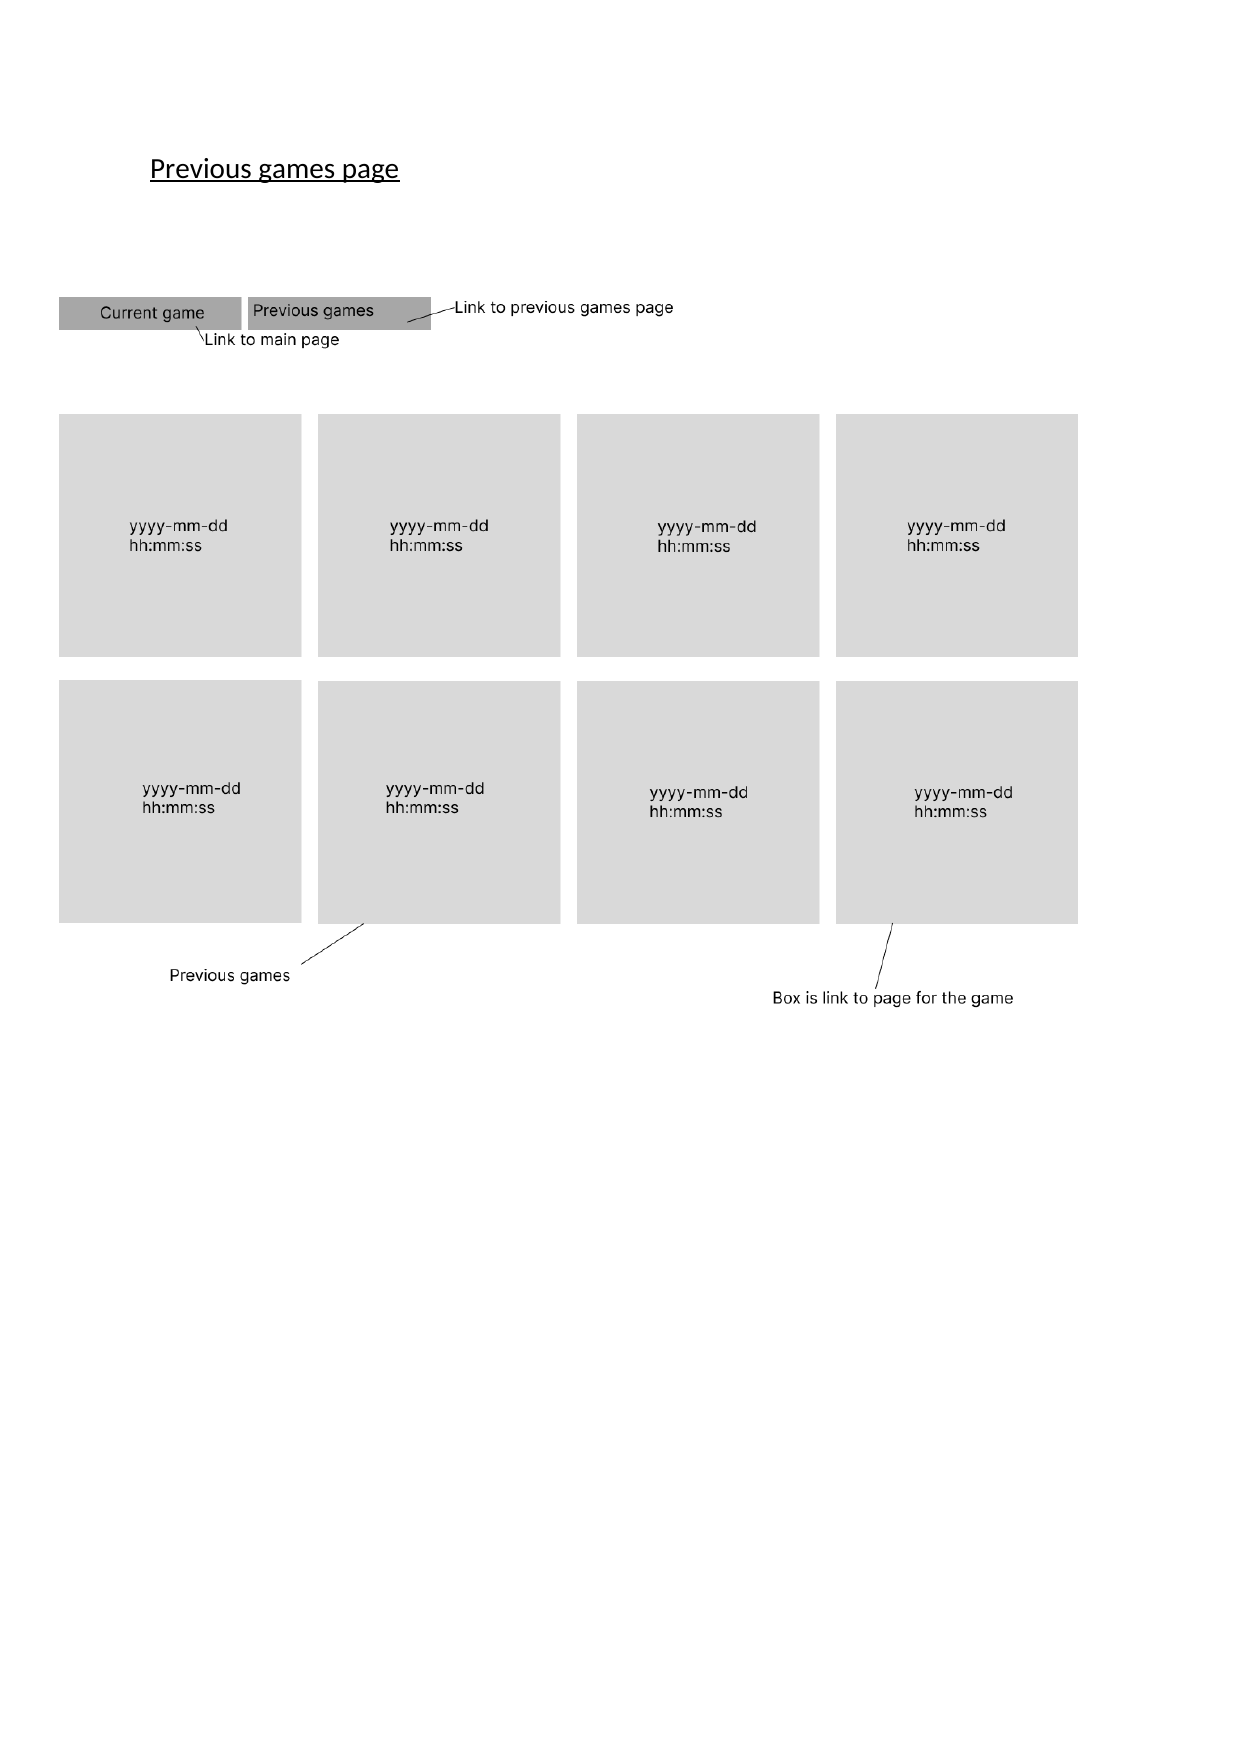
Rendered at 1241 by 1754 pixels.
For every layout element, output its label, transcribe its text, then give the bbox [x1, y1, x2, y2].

subtitle Previous games page [150, 150, 1090, 186]
picture [34, 284, 1218, 1110]
